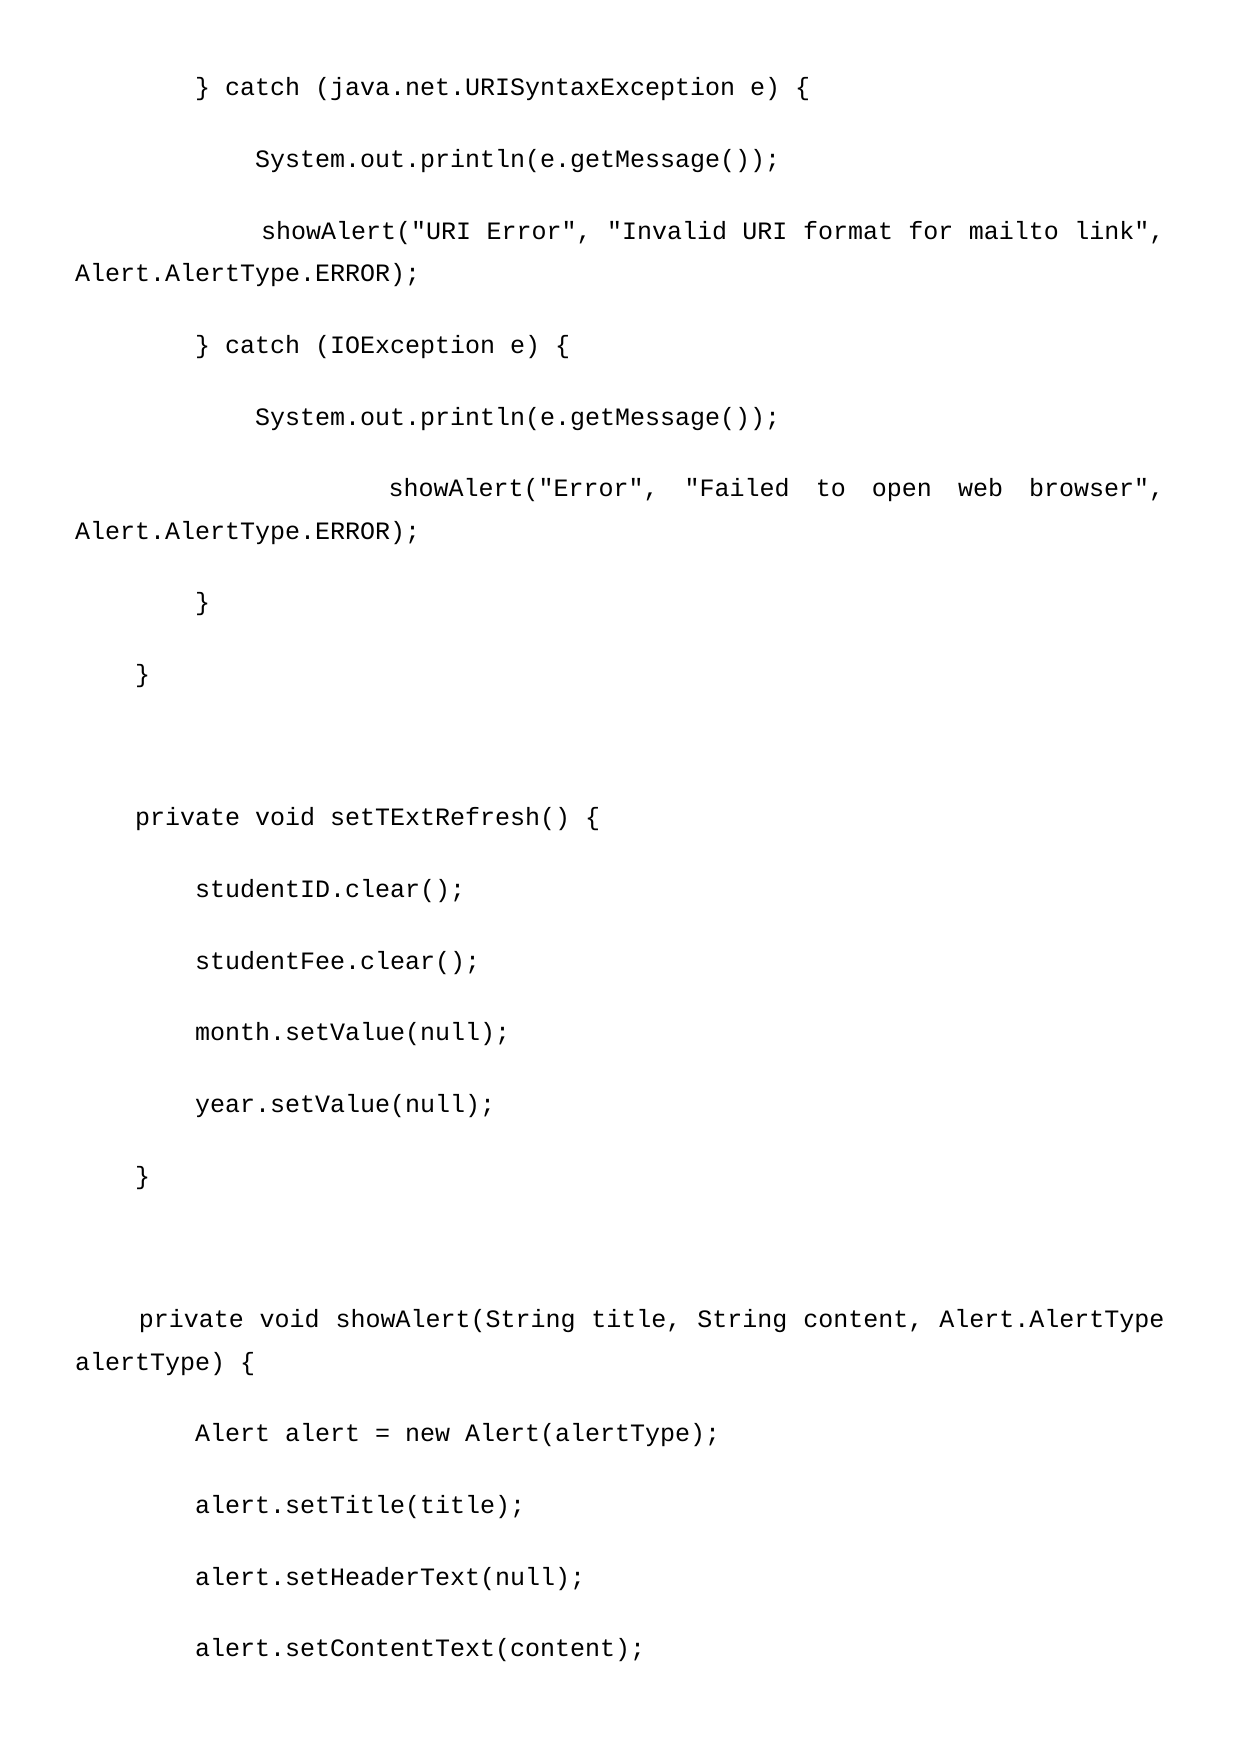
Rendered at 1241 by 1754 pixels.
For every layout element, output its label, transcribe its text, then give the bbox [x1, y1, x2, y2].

text } catch (java.net.URISyntaxException e) { [75, 75, 1165, 103]
text } [75, 662, 1165, 690]
text private void showAlert(String title, String content, Alert.AlertType alertType) { [75, 1307, 1165, 1377]
text System.out.println(e.getMessage()); [75, 404, 1165, 432]
text Alert alert = new Alert(alertType); [75, 1421, 1165, 1449]
text month.setValue(null); [75, 1020, 1165, 1048]
text } catch (IOException e) { [75, 332, 1165, 361]
text } [75, 1163, 1165, 1192]
text private void setTExtRefresh() { [75, 805, 1165, 833]
text alert.setTitle(title); [75, 1492, 1165, 1521]
text studentID.clear(); [75, 877, 1165, 905]
text year.setValue(null); [75, 1092, 1165, 1120]
text showAlert("URI Error", "Invalid URI format for mailto link", Alert.AlertType.ERROR); [75, 218, 1165, 289]
text alert.setContentText(content); [75, 1636, 1165, 1664]
text alert.setHeaderText(null); [75, 1564, 1165, 1592]
text studentFee.clear(); [75, 948, 1165, 977]
text } [75, 590, 1165, 618]
text showAlert("Error", "Failed to open web browser", Alert.AlertType.ERROR); [75, 476, 1165, 547]
text System.out.println(e.getMessage()); [75, 147, 1165, 175]
